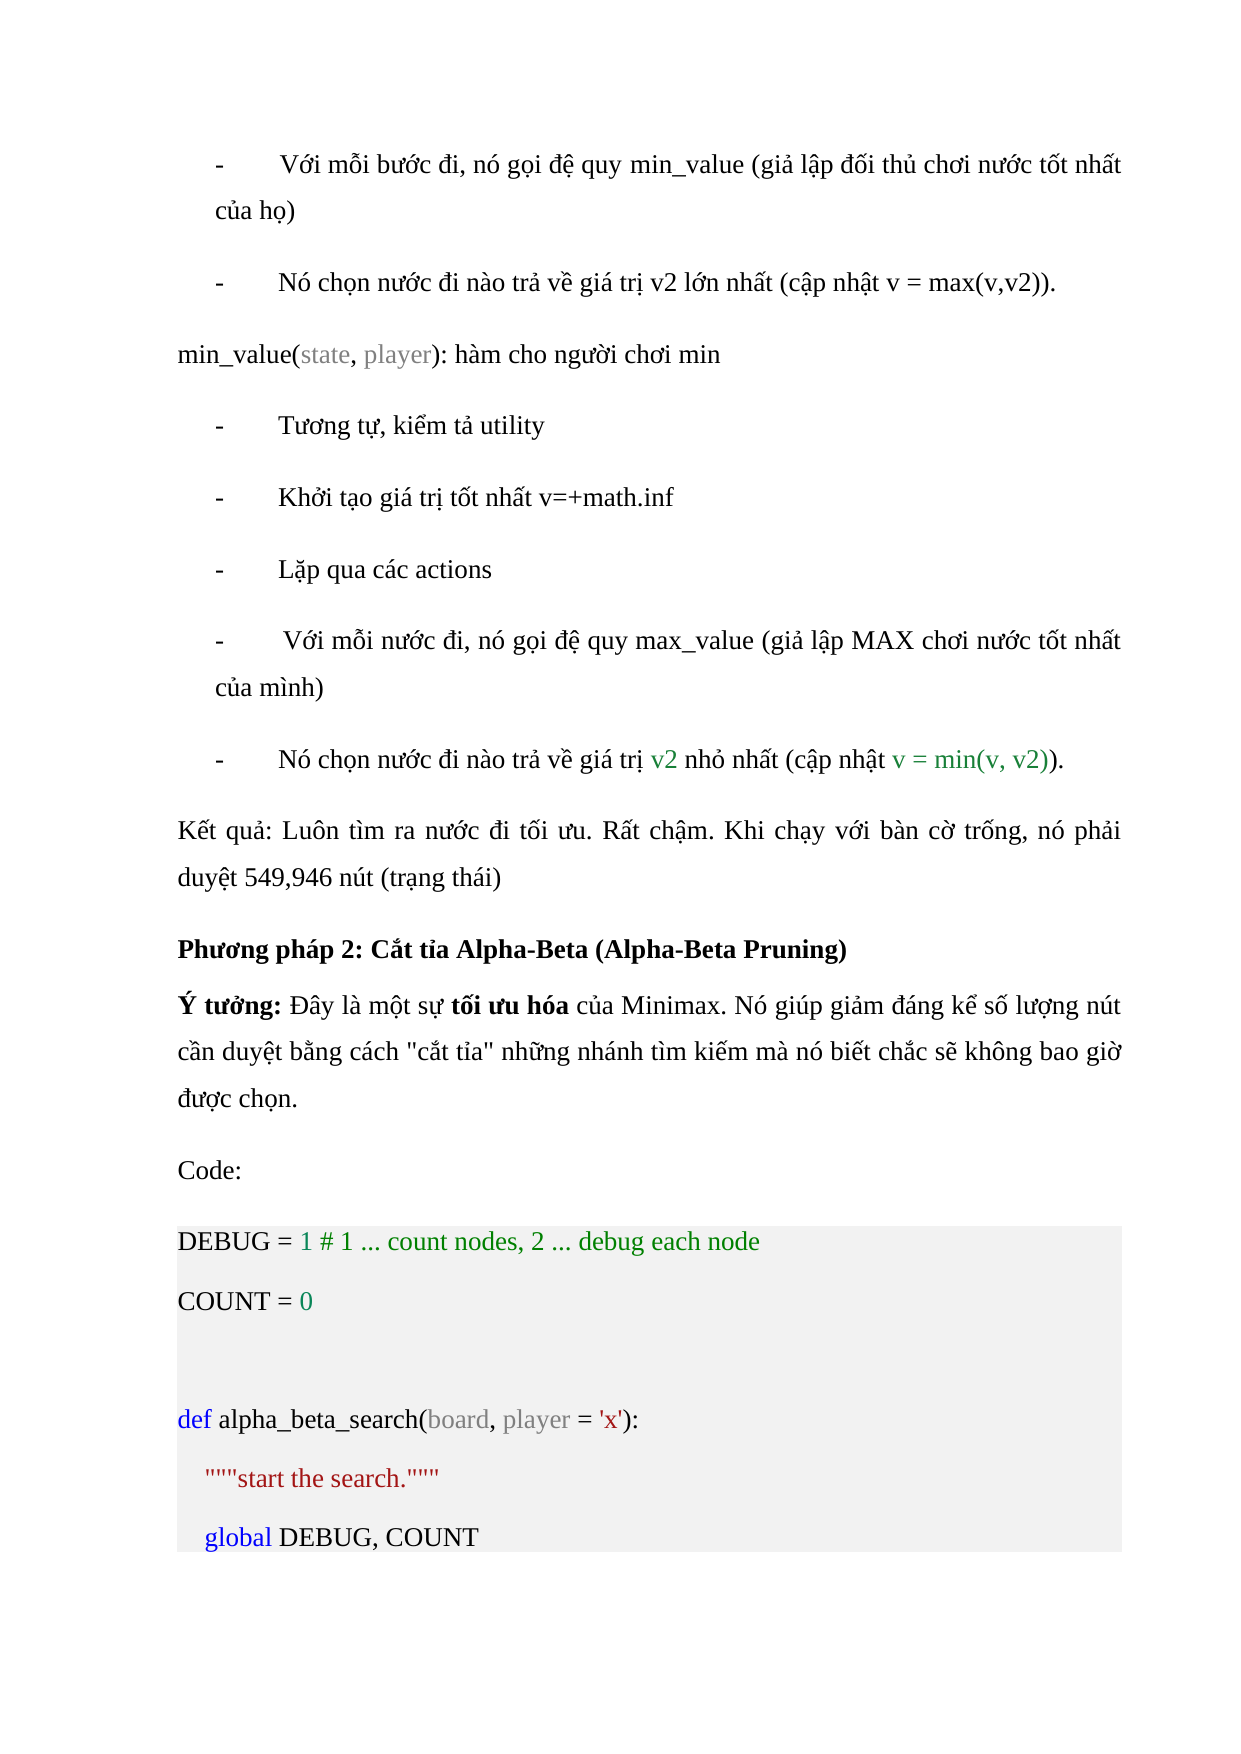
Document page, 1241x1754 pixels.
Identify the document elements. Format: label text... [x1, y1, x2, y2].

text Code: [177, 1154, 1122, 1185]
text - Nó chọn nước đi nào trả về giá trị v2 nhỏ nhất (cập nhật v = min(v, v2)). [215, 743, 1122, 774]
text min_value(state, player): hàm cho người chơi min [177, 338, 1122, 369]
text - Nó chọn nước đi nào trả về giá trị v2 lớn nhất (cập nhật v = max(v,v2)). [215, 266, 1122, 297]
text global DEBUG, COUNT [177, 1521, 1122, 1552]
text - Với mỗi bước đi, nó gọi đệ quy min_value (giả lập đối thủ chơi nước tốt nhất của họ) [215, 148, 1122, 226]
text - Lặp qua các actions [215, 553, 1122, 584]
text def alpha_beta_search(board, player = 'x'): [177, 1403, 1122, 1434]
text Phương pháp 2: Cắt tỉa Alpha-Beta (Alpha-Beta Pruning) [177, 933, 1122, 964]
text - Tương tự, kiểm tả utility [215, 409, 1122, 441]
text COUNT = 0 [177, 1285, 1122, 1316]
text DEBUG = 1 # 1 ... count nodes, 2 ... debug each node [177, 1226, 1122, 1257]
text - Với mỗi nước đi, nó gọi đệ quy max_value (giả lập MAX chơi nước tốt nhất của mình) [215, 624, 1122, 702]
text """start the search.""" [177, 1462, 1122, 1493]
text Kết quả: Luôn tìm ra nước đi tối ưu. Rất chậm. Khi chạy với bàn cờ trống, nó phải duyệt 549,946 nút (trạng thái) [177, 814, 1122, 892]
text - Khởi tạo giá trị tốt nhất v=+math.inf [215, 481, 1122, 512]
text Ý tưởng: Đây là một sự tối ưu hóa của Minimax. Nó giúp giảm đáng kể số lượng nút cần duyệt bằng cách "cắt tỉa" những nhánh tìm kiếm mà nó biết chắc sẽ không bao giờ được chọn. [177, 989, 1122, 1113]
